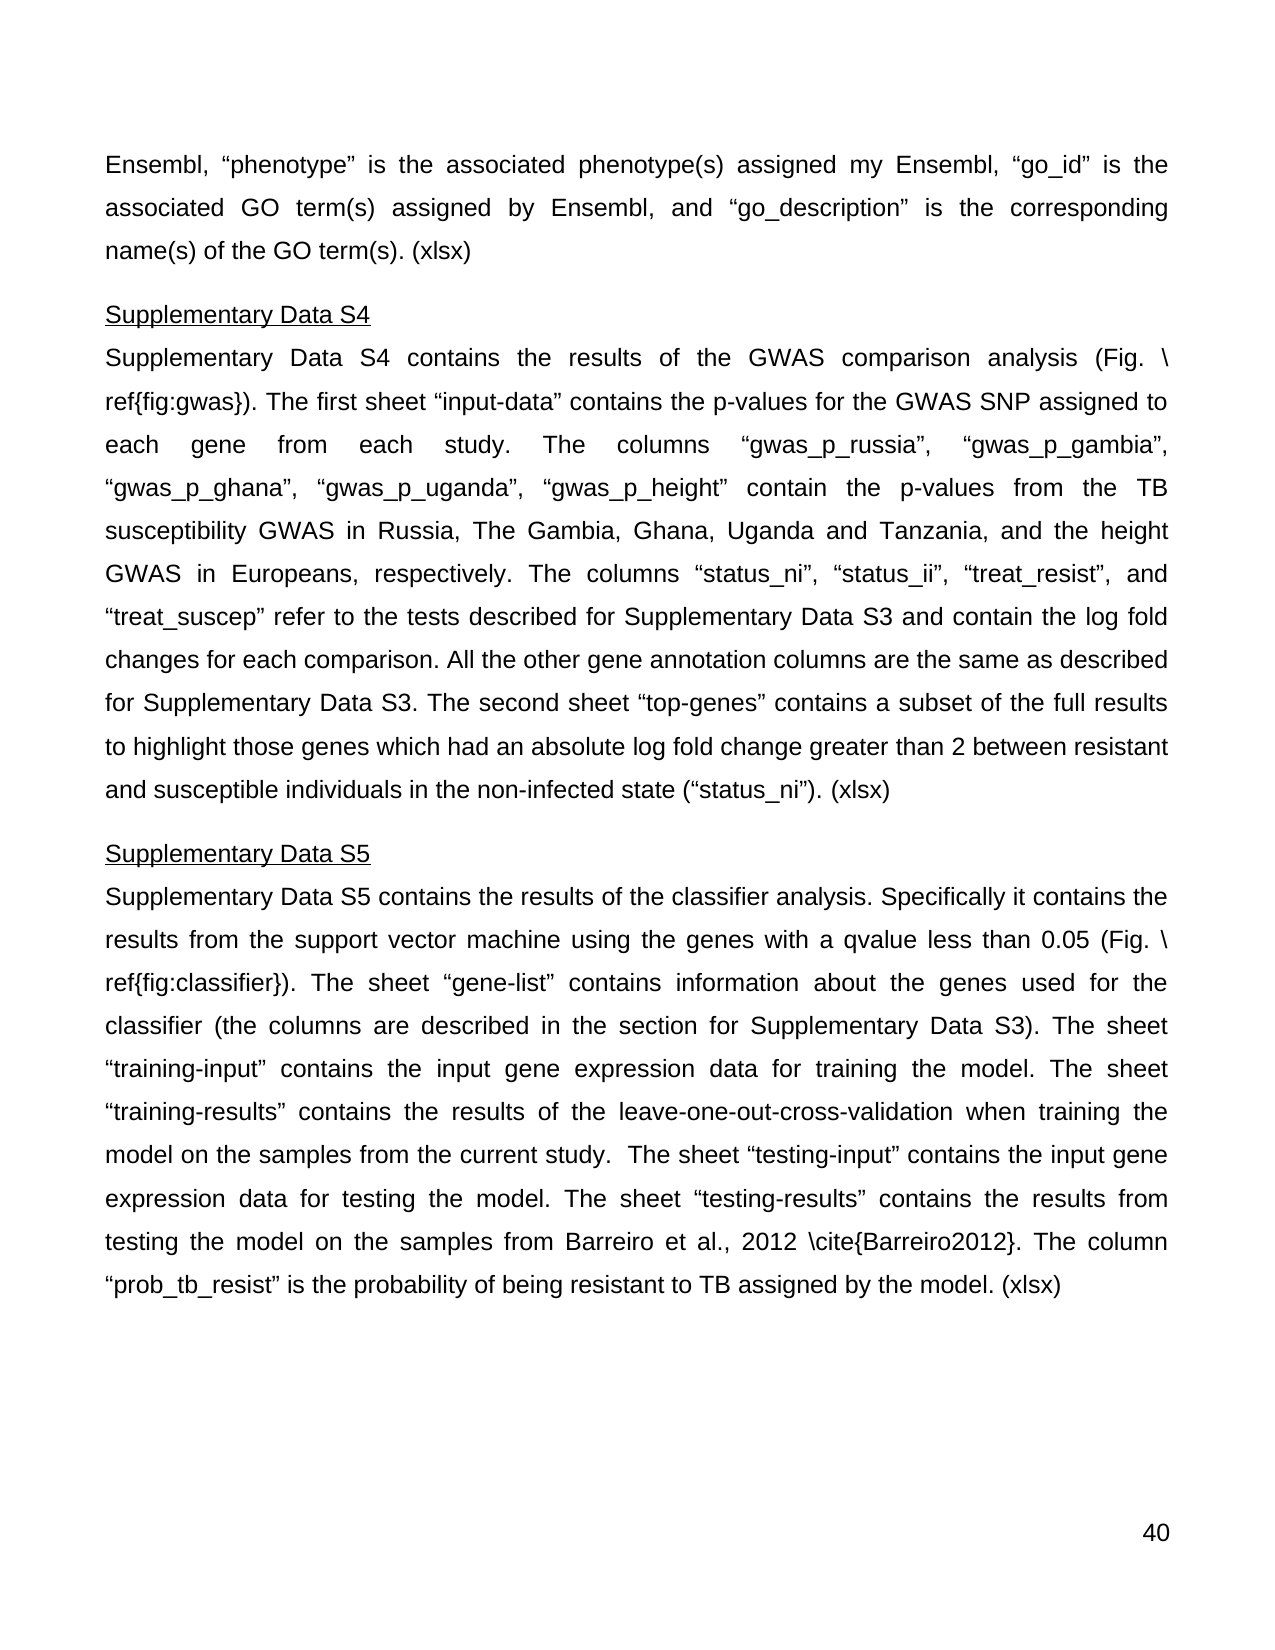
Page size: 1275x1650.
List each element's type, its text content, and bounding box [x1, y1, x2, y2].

text Supplementary Data S4 contains the results of the GWAS comparison analysis (Fig. \ref{fig:gwas}). The first sheet “input-data” contains the p-values for the GWAS SNP assigned to each gene from each study. The columns “gwas_p_russia”, “gwas_p_gambia”, “gwas_p_ghana”, “gwas_p_uganda”, “gwas_p_height” contain the p-values from the TB susceptibility GWAS in Russia, The Gambia, Ghana, Uganda and Tanzania, and the height GWAS in Europeans, respectively. The columns “status_ni”, “status_ii”, “treat_resist”, and “treat_suscep” refer to the tests described for Supplementary Data S3 and contain the log fold changes for each comparison. All the other gene annotation columns are the same as described for Supplementary Data S3. The second sheet “top-genes” contains a subset of the full results to highlight those genes which had an absolute log fold change greater than 2 between resistant and susceptible individuals in the non-infected state (“status_ni”). (xlsx) [105, 343, 1170, 803]
subtitle Supplementary Data S5 [105, 838, 1170, 867]
text Supplementary Data S5 contains the results of the classifier analysis. Specifically it contains the results from the support vector machine using the genes with a qvalue less than 0.05 (Fig. \ref{fig:classifier}). The sheet “gene-list” contains information about the genes used for the classifier (the columns are described in the section for Supplementary Data S3). The sheet “training-input” contains the input gene expression data for training the model. The sheet “training-results” contains the results of the leave-one-out-cross-validation when training the model on the samples from the current study. The sheet “testing-input” contains the input gene expression data for testing the model. The sheet “testing-results” contains the results from testing the model on the samples from Barreiro et al., 2012 \cite{Barreiro2012}. The column “prob_tb_resist” is the probability of being resistant to TB assigned by the model. (xlsx) [105, 882, 1170, 1298]
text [105, 150, 1170, 265]
subtitle Supplementary Data S4 [105, 300, 1170, 329]
